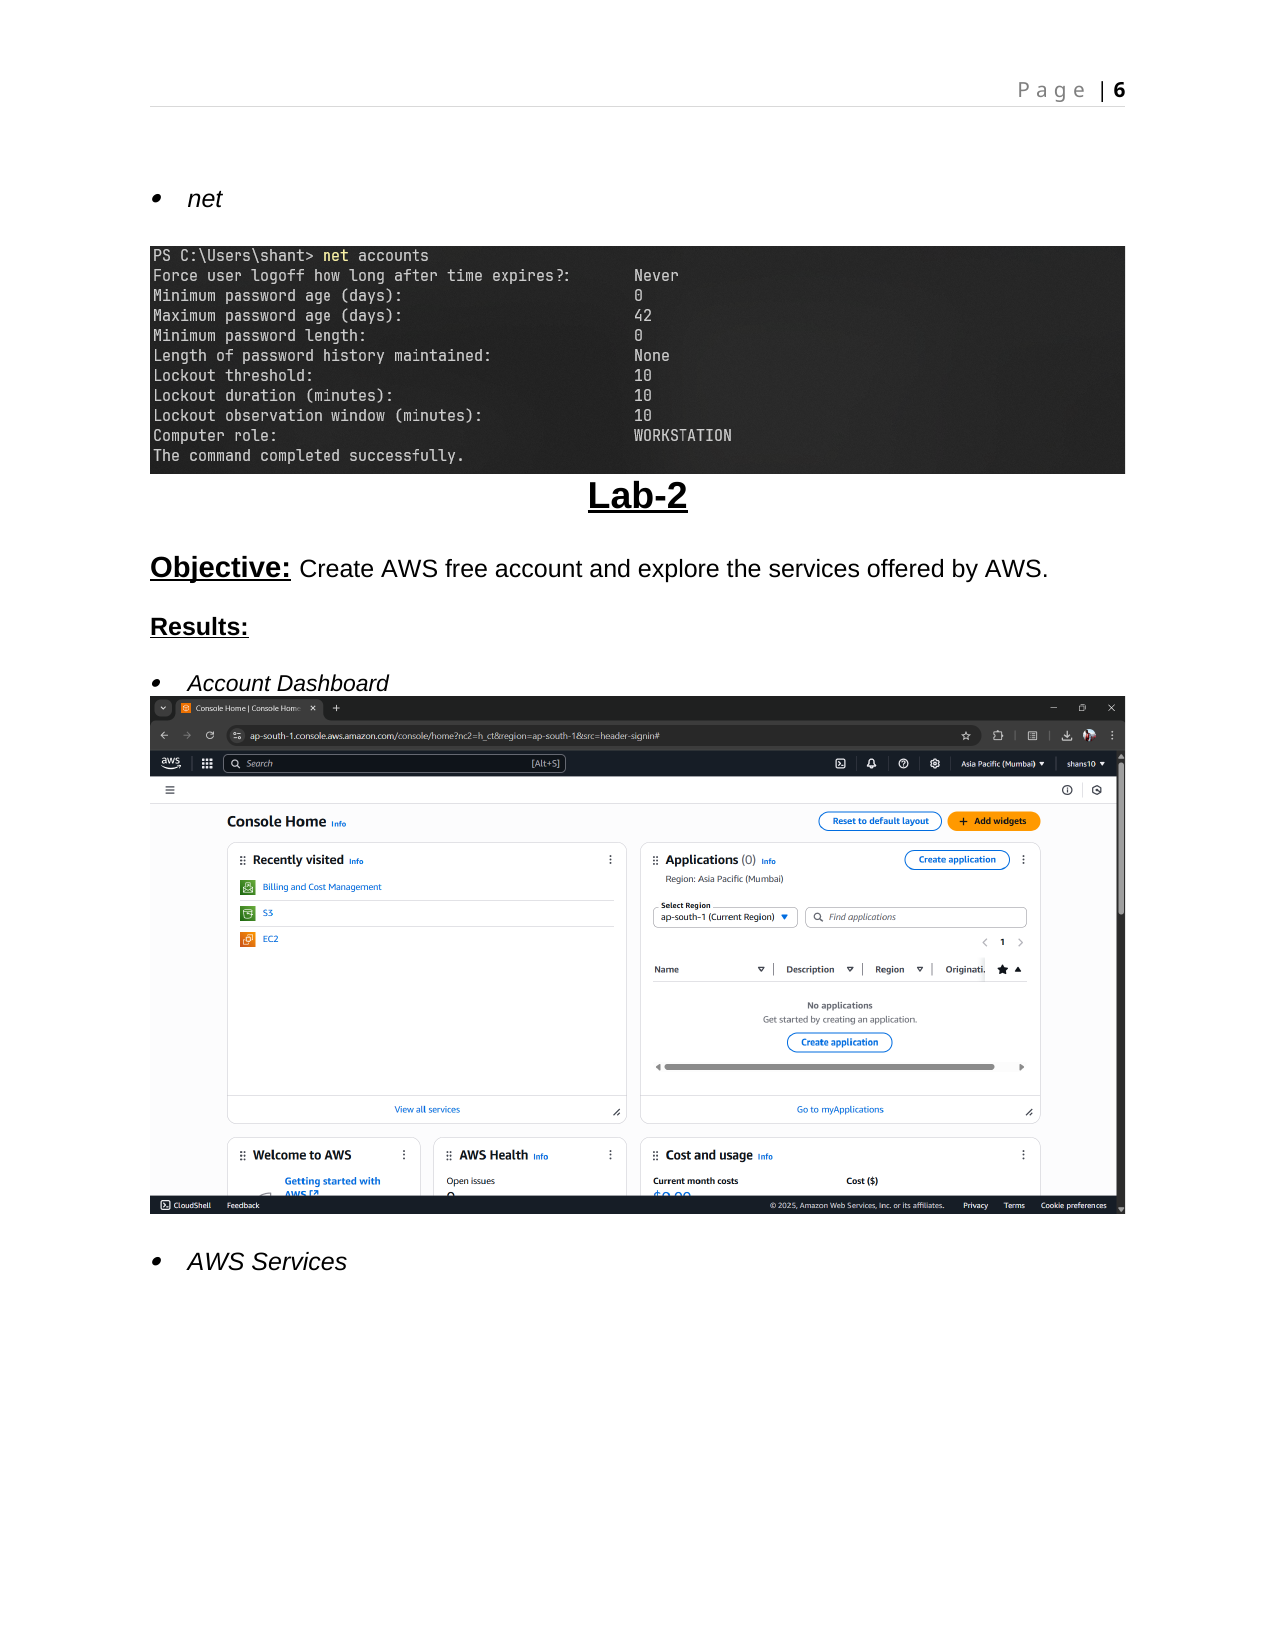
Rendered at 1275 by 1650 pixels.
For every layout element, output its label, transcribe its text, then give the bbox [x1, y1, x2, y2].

text Objective: Create AWS free account and explore the services offered by AWS. [150, 550, 1125, 583]
list net [150, 183, 1125, 212]
picture [150, 246, 1125, 474]
text Lab-2 [150, 474, 1125, 516]
list AWS Services [150, 1247, 1125, 1276]
picture [150, 696, 1125, 1214]
text Results: [150, 612, 1125, 641]
list Account Dashboard [150, 669, 1125, 696]
